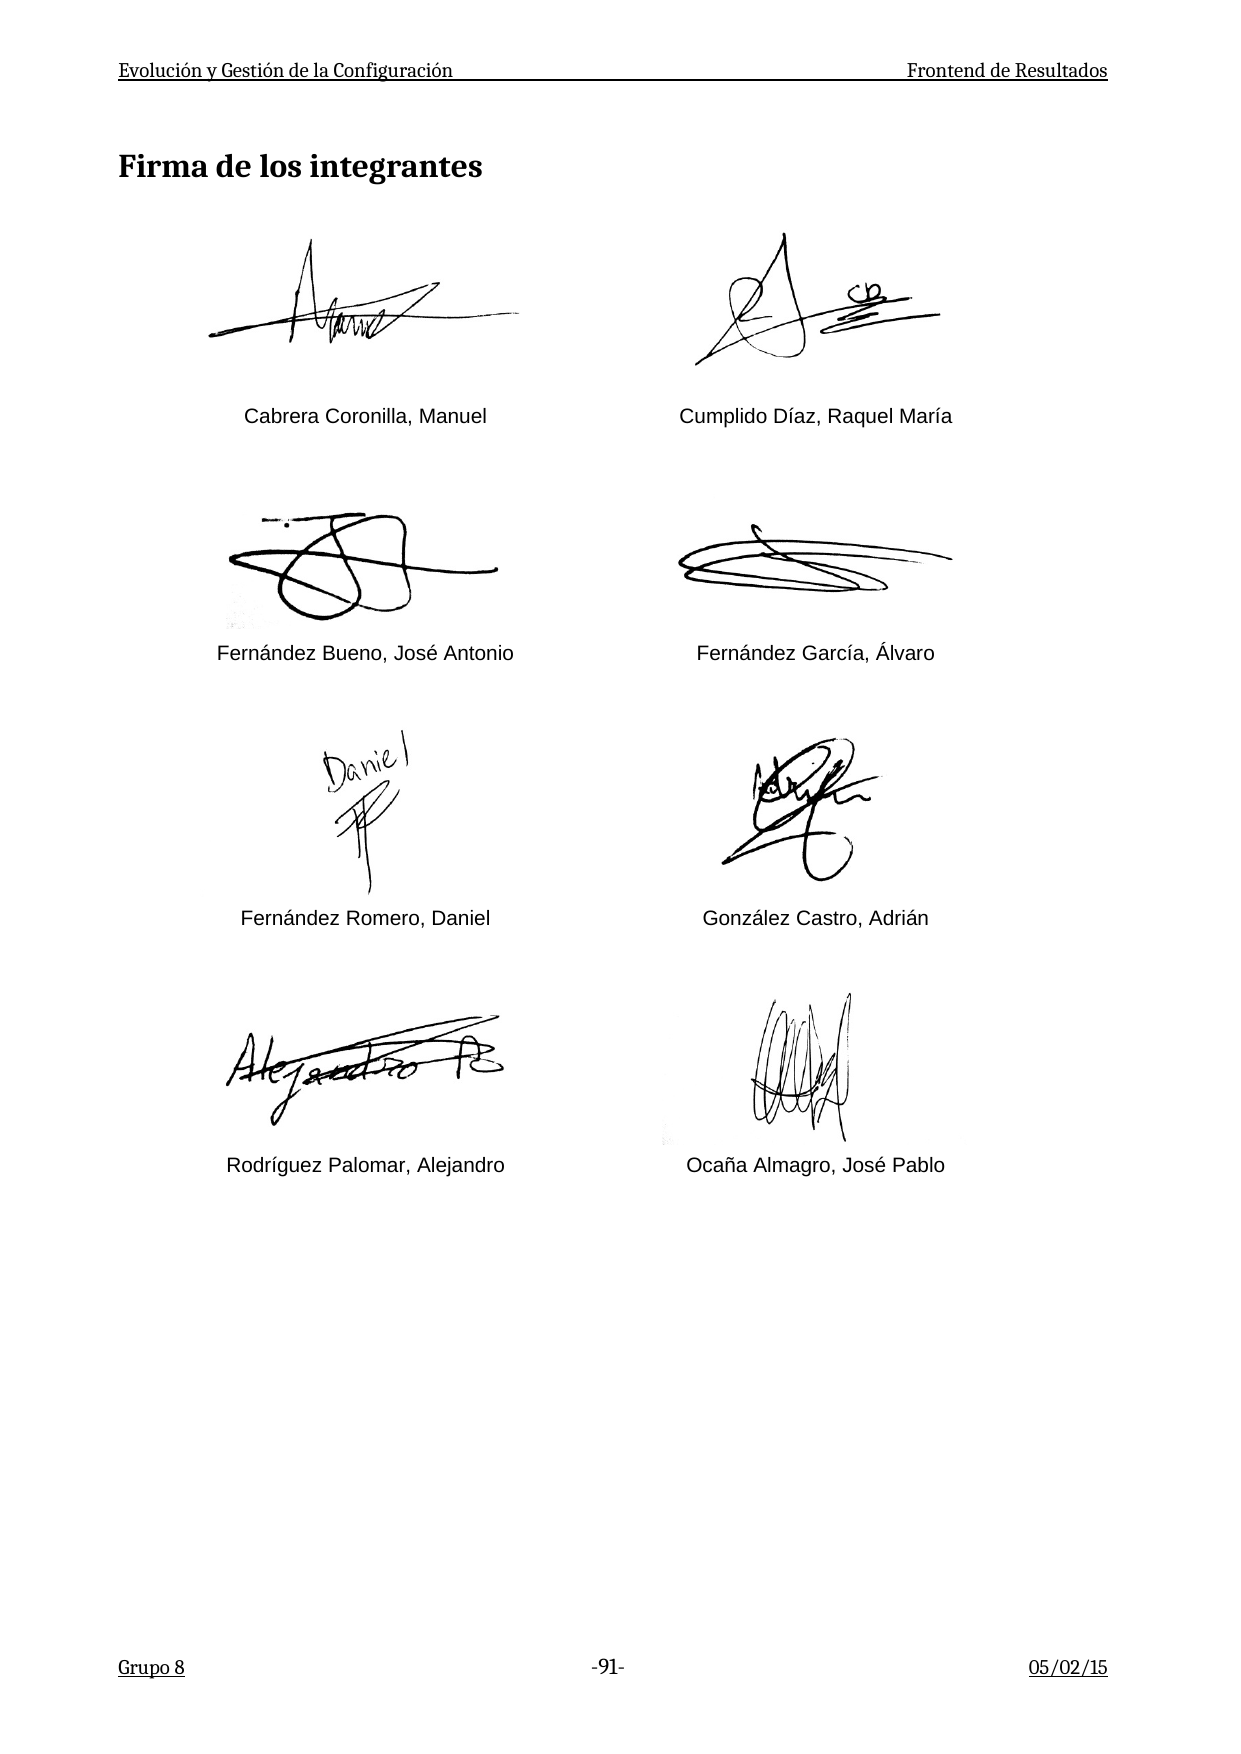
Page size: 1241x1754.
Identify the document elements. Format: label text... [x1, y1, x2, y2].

table_cell [591, 991, 1041, 1147]
table_cell [591, 489, 1041, 635]
table_cell [591, 726, 1041, 899]
picture [205, 229, 526, 396]
subtitle Firma de los integrantes [118, 148, 1063, 186]
table_header [140, 229, 591, 398]
table_header [591, 229, 1041, 398]
table_cell [140, 991, 591, 1147]
table_cell Fernández Bueno, José Antonio [140, 635, 591, 726]
table_cell Fernández Romero, Daniel [140, 900, 591, 991]
table_cell Rodríguez Palomar, Alejandro [140, 1147, 591, 1238]
table_cell [140, 726, 591, 899]
table_cell Cabrera Coronilla, Manuel [140, 398, 591, 489]
picture [226, 488, 506, 629]
table_cell [140, 489, 591, 635]
picture [194, 726, 537, 897]
picture [676, 488, 956, 633]
picture [662, 990, 970, 1145]
table_cell Fernández García, Álvaro [591, 635, 1041, 726]
picture [648, 726, 984, 894]
picture [691, 229, 941, 369]
picture [223, 990, 508, 1133]
table_cell González Castro, Adrián [591, 900, 1041, 991]
table_cell Cumplido Díaz, Raquel María [591, 398, 1041, 489]
table_cell Ocaña Almagro, José Pablo [591, 1147, 1041, 1238]
